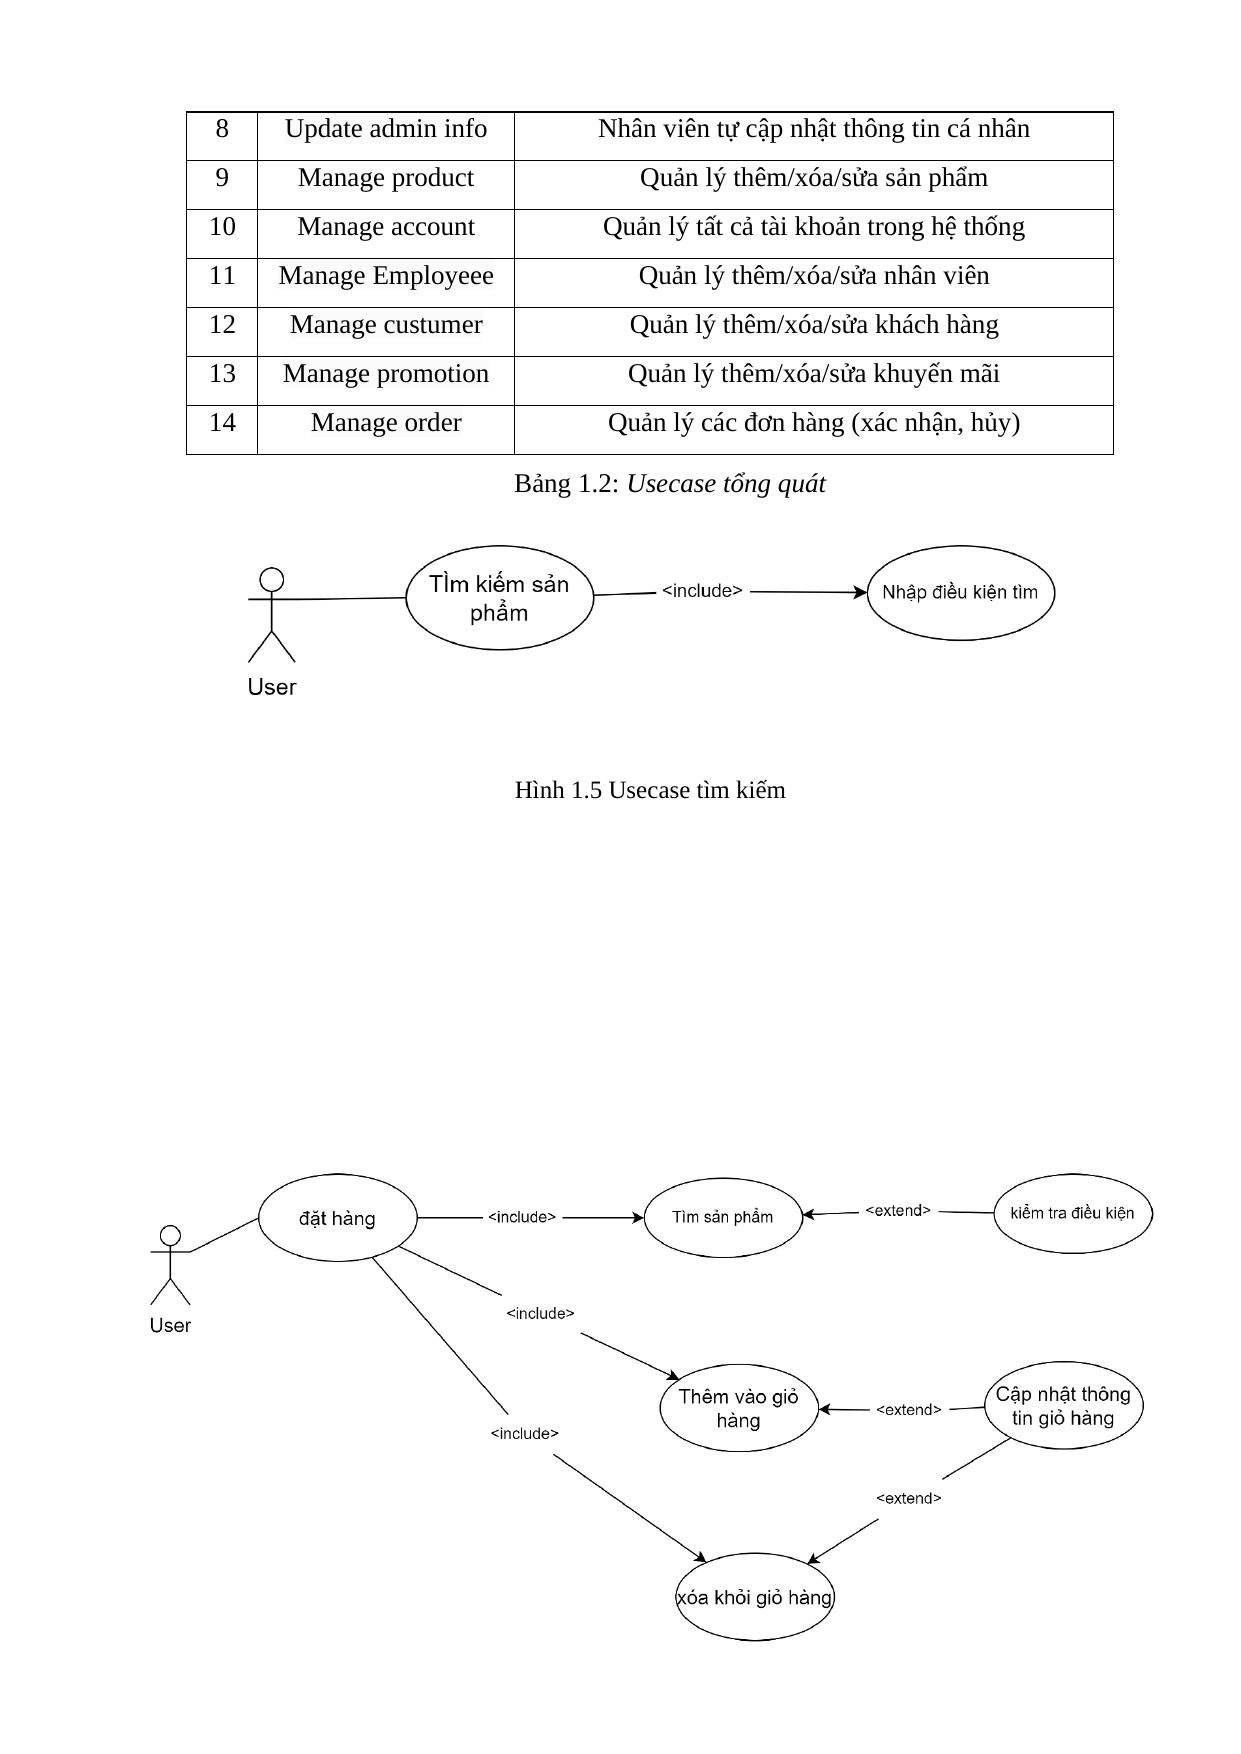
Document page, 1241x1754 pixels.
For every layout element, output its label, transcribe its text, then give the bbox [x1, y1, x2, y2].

table_cell Manage custumer [258, 308, 514, 356]
table_cell Manage product [258, 161, 514, 209]
table_cell Quản lý thêm/xóa/sửa nhân viên [515, 259, 1113, 307]
table_cell Manage promotion [258, 357, 514, 404]
table_cell 11 [187, 259, 257, 307]
table_cell Update admin info [258, 113, 514, 160]
table_cell 13 [187, 357, 257, 404]
table_cell Quản lý tất cả tài khoản trong hệ thống [515, 210, 1113, 258]
table_cell Manage Employeee [258, 259, 514, 307]
table_cell 14 [187, 406, 257, 453]
table_cell Nhân viên tự cập nhật thông tin cá nhân [515, 113, 1113, 160]
text Hình 1.5 Usecase tìm kiếm [135, 775, 1165, 803]
table_cell 12 [187, 308, 257, 356]
table_cell 9 [187, 161, 257, 209]
table_cell Manage account [258, 210, 514, 258]
table_cell Quản lý thêm/xóa/sửa khách hàng [515, 308, 1113, 356]
picture [230, 529, 1071, 718]
table_cell 10 [187, 210, 257, 258]
table_cell Manage order [258, 406, 514, 453]
table_cell Quản lý thêm/xóa/sửa sản phẩm [515, 161, 1113, 209]
table_cell Quản lý thêm/xóa/sửa khuyến mãi [515, 357, 1113, 404]
table_cell 8 [187, 113, 257, 160]
text Bảng 1.2: Usecase tổng quát [177, 467, 1165, 498]
table_cell Quản lý các đơn hàng (xác nhận, hủy) [515, 406, 1113, 453]
picture [135, 1160, 1166, 1654]
